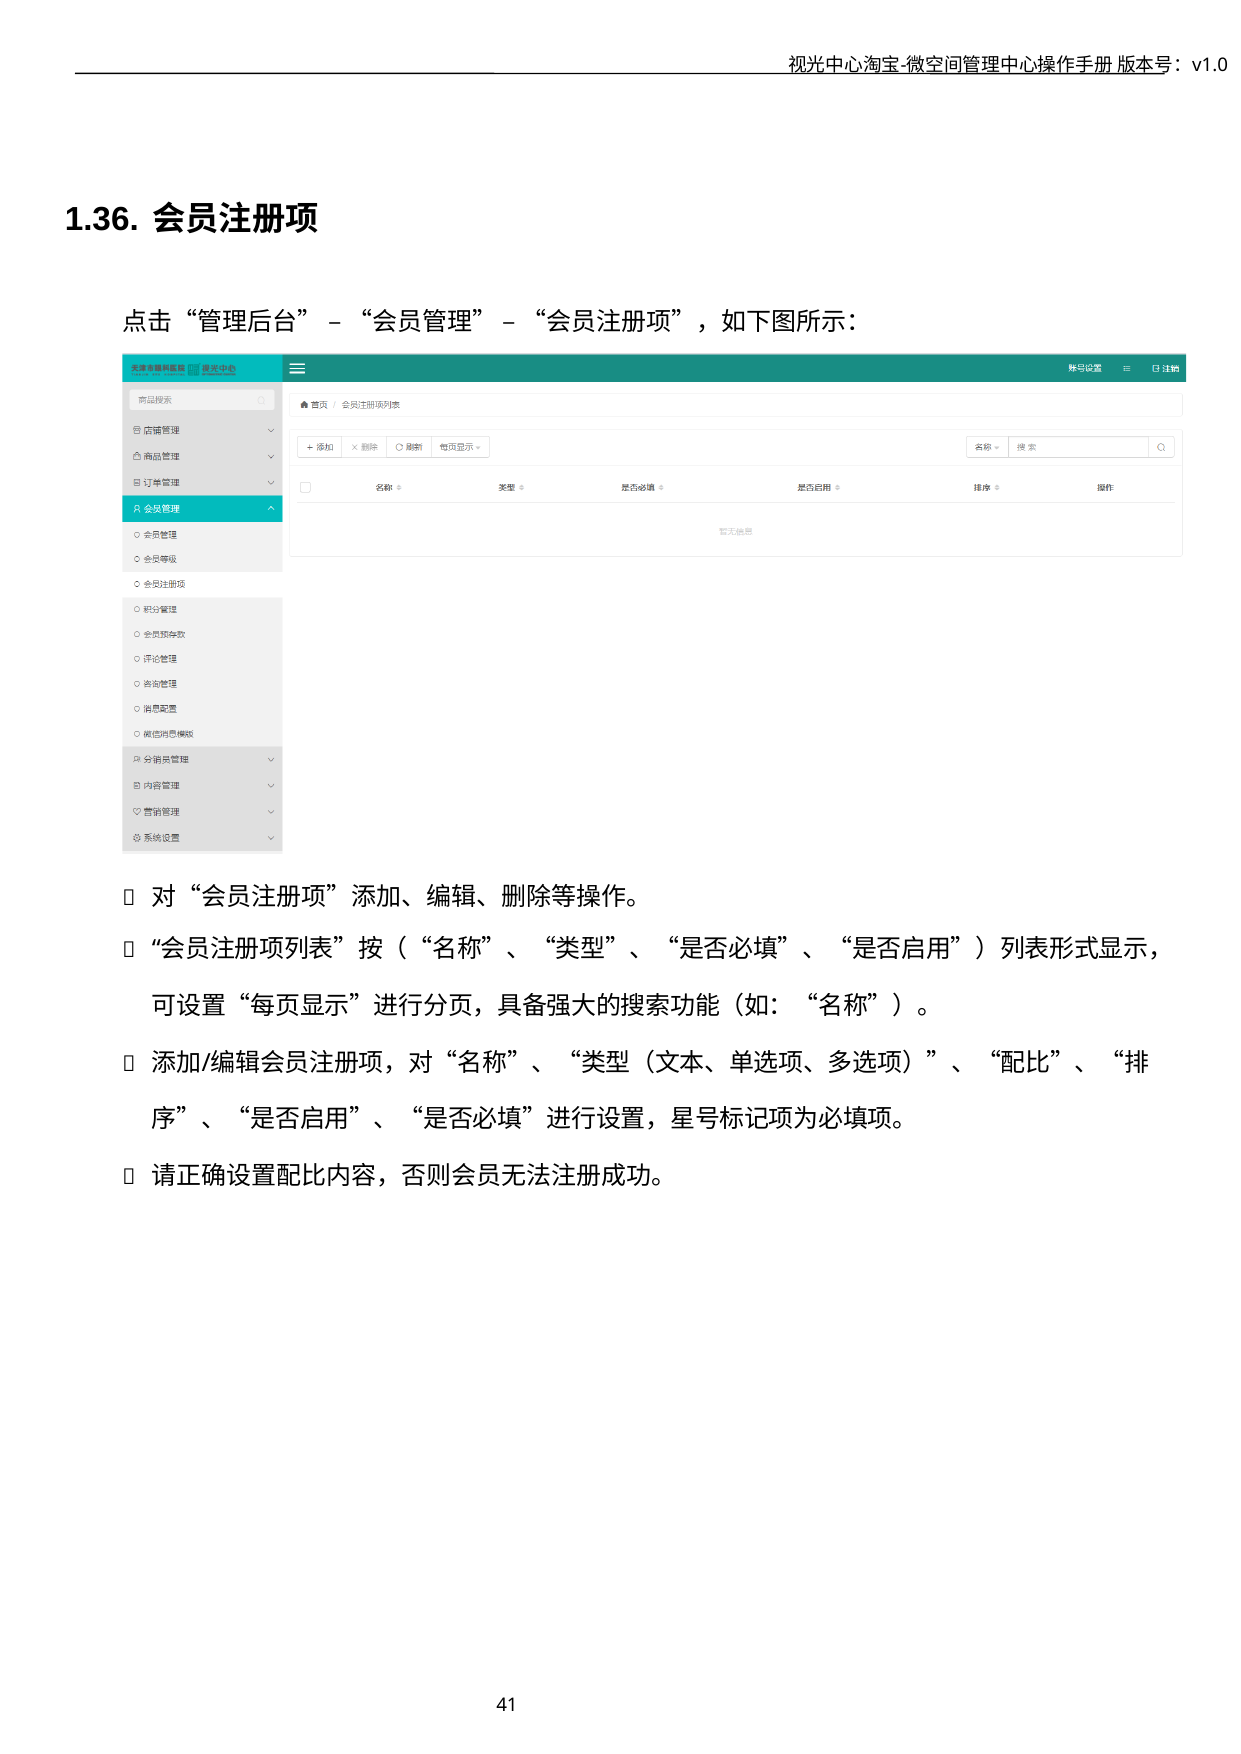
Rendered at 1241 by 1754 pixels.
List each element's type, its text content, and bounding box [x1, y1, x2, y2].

list 请正确设置配比内容，否则会员无法注册成功。 [122, 1156, 1228, 1192]
list “会员注册项列表”按（“名称”、“类型”、“是否必填”、“是否启用”）列表形式显示，可设置“每页显示”进行分页，具备强大的搜索功能（如：“名称”）。 [122, 929, 1165, 1022]
list 对“会员注册项”添加、编辑、删除等操作。 [122, 877, 1228, 913]
subtitle 会员注册项 [64, 191, 1228, 239]
text 点击“管理后台” – “会员管理” – “会员注册项”，如下图所示： [122, 301, 1228, 338]
list 添加/编辑会员注册项，对“名称”、“类型（文本、单选项、多选项）”、“配比”、“排序”、“是否启用”、“是否必填”进行设置，星号标记项为必填项。 [122, 1042, 1165, 1135]
picture [122, 353, 1187, 854]
